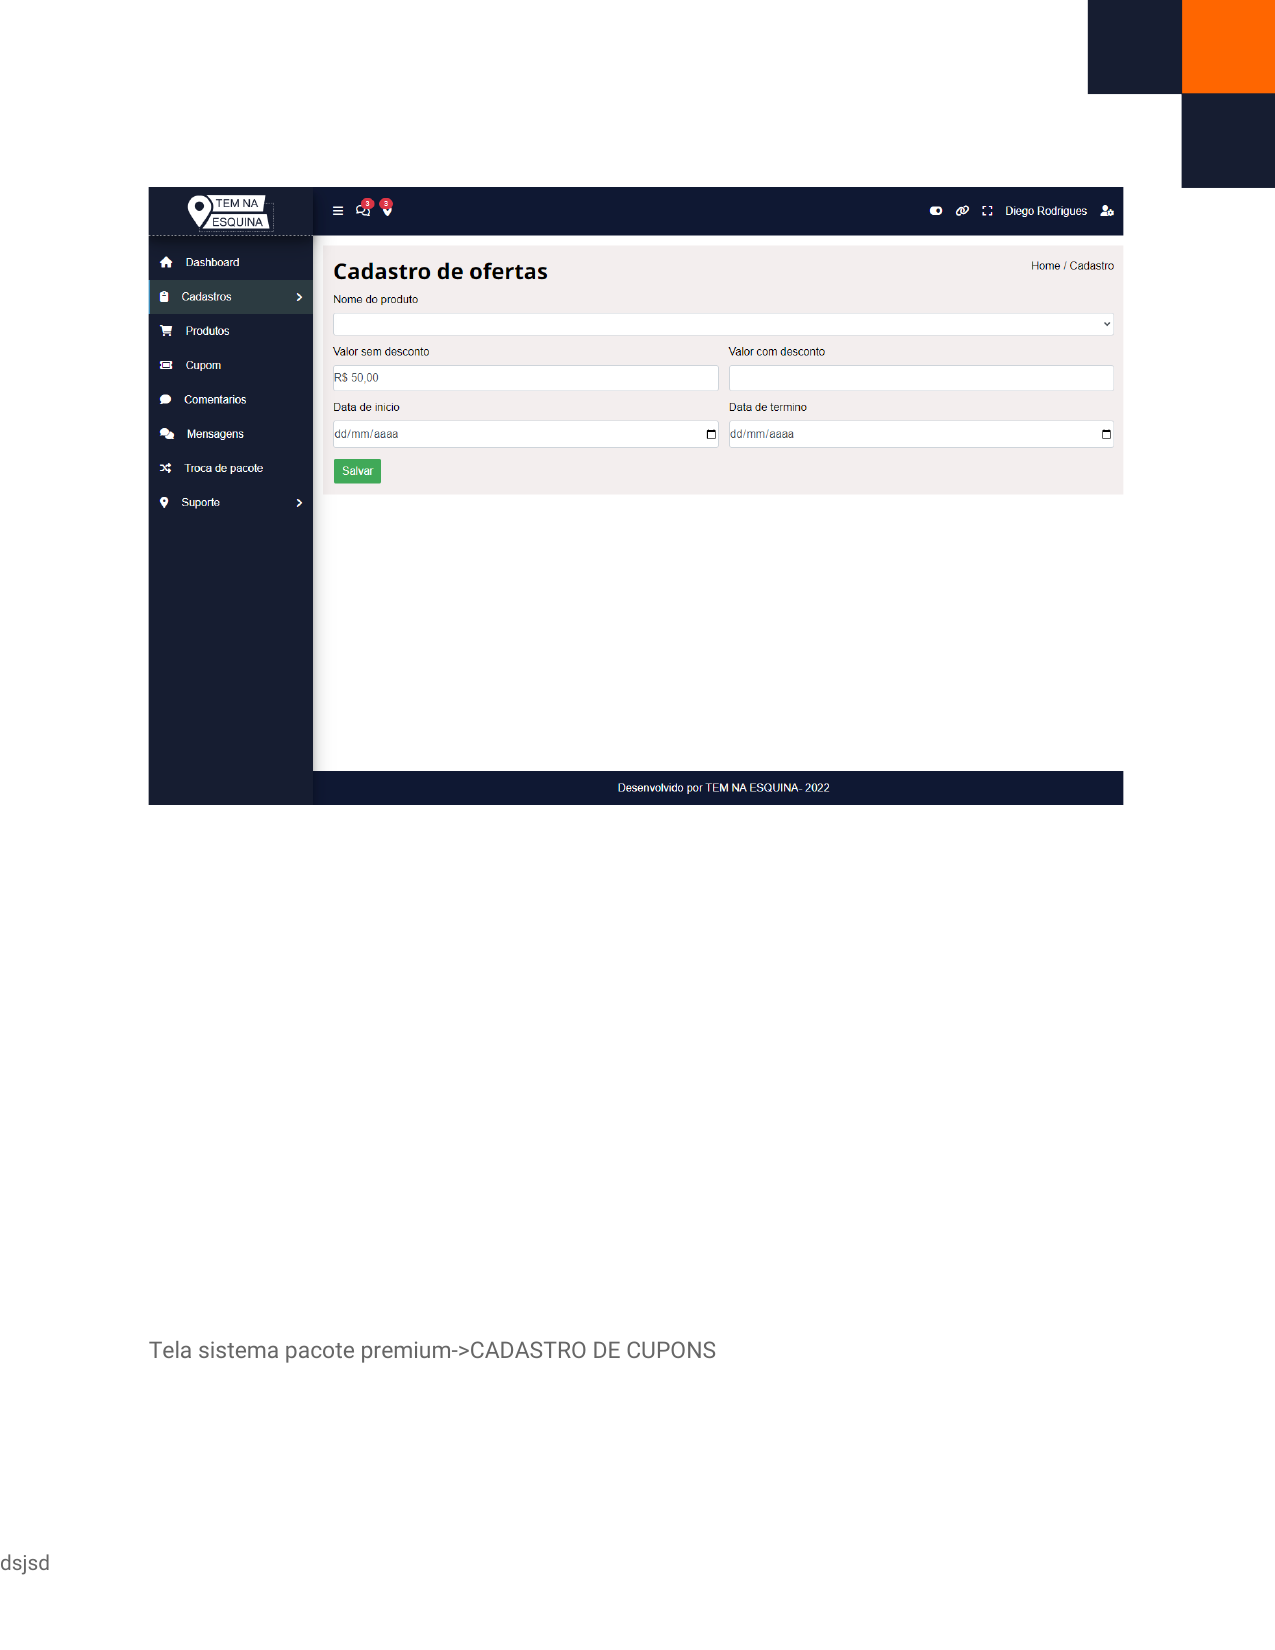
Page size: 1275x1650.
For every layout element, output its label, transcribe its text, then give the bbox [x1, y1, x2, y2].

picture [148, 0, 1275, 805]
text Tela sistema pacote premium->CADASTRO DE CUPONS [148, 1338, 1125, 1364]
